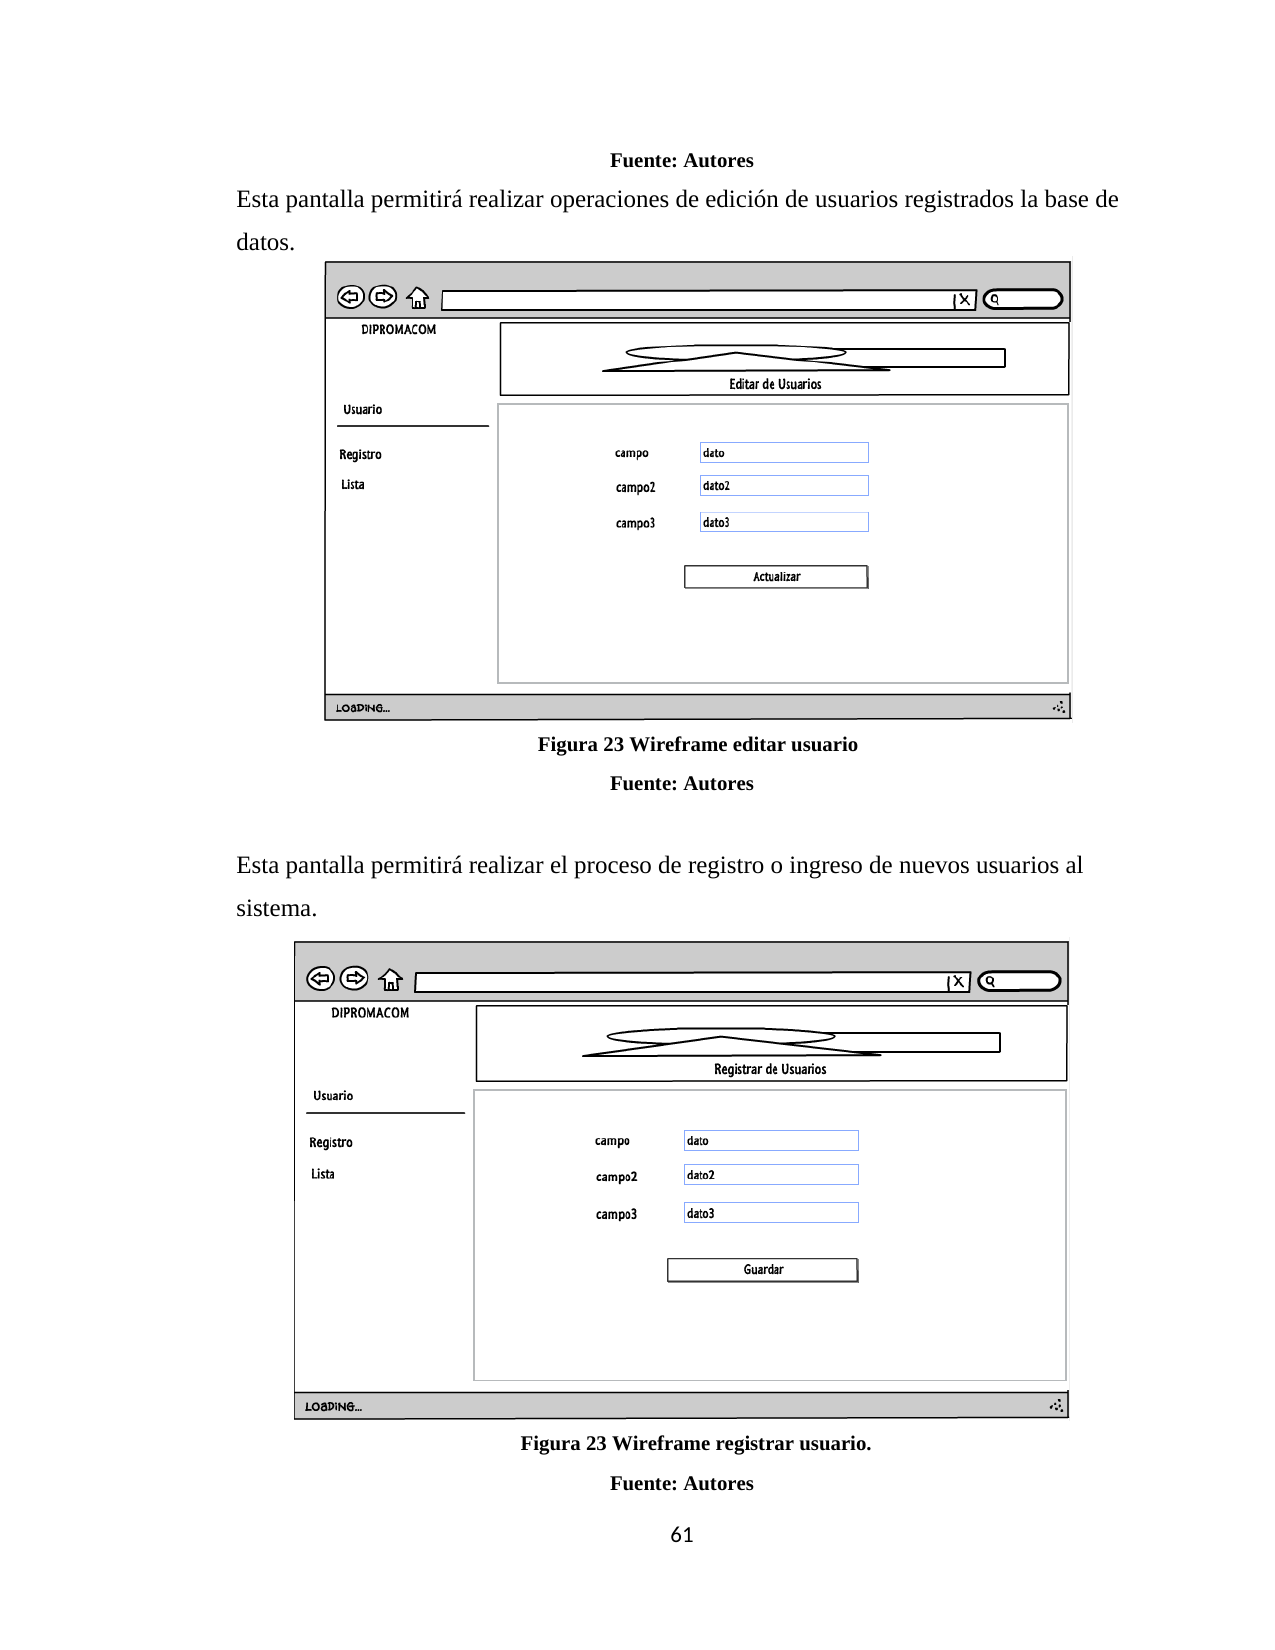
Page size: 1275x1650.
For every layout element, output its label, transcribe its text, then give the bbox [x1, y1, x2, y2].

text Esta pantalla permitirá realizar operaciones de edición de usuarios registrados la base de datos. [236, 184, 1127, 256]
picture [294, 937, 1070, 1421]
text Fuente: Autores [236, 1455, 1127, 1495]
text Fuente: Autores [236, 148, 1127, 172]
picture [323, 256, 1073, 723]
text Esta pantalla permitirá realizar el proceso de registro o ingreso de nuevos usuarios al sistema. [236, 850, 1127, 922]
